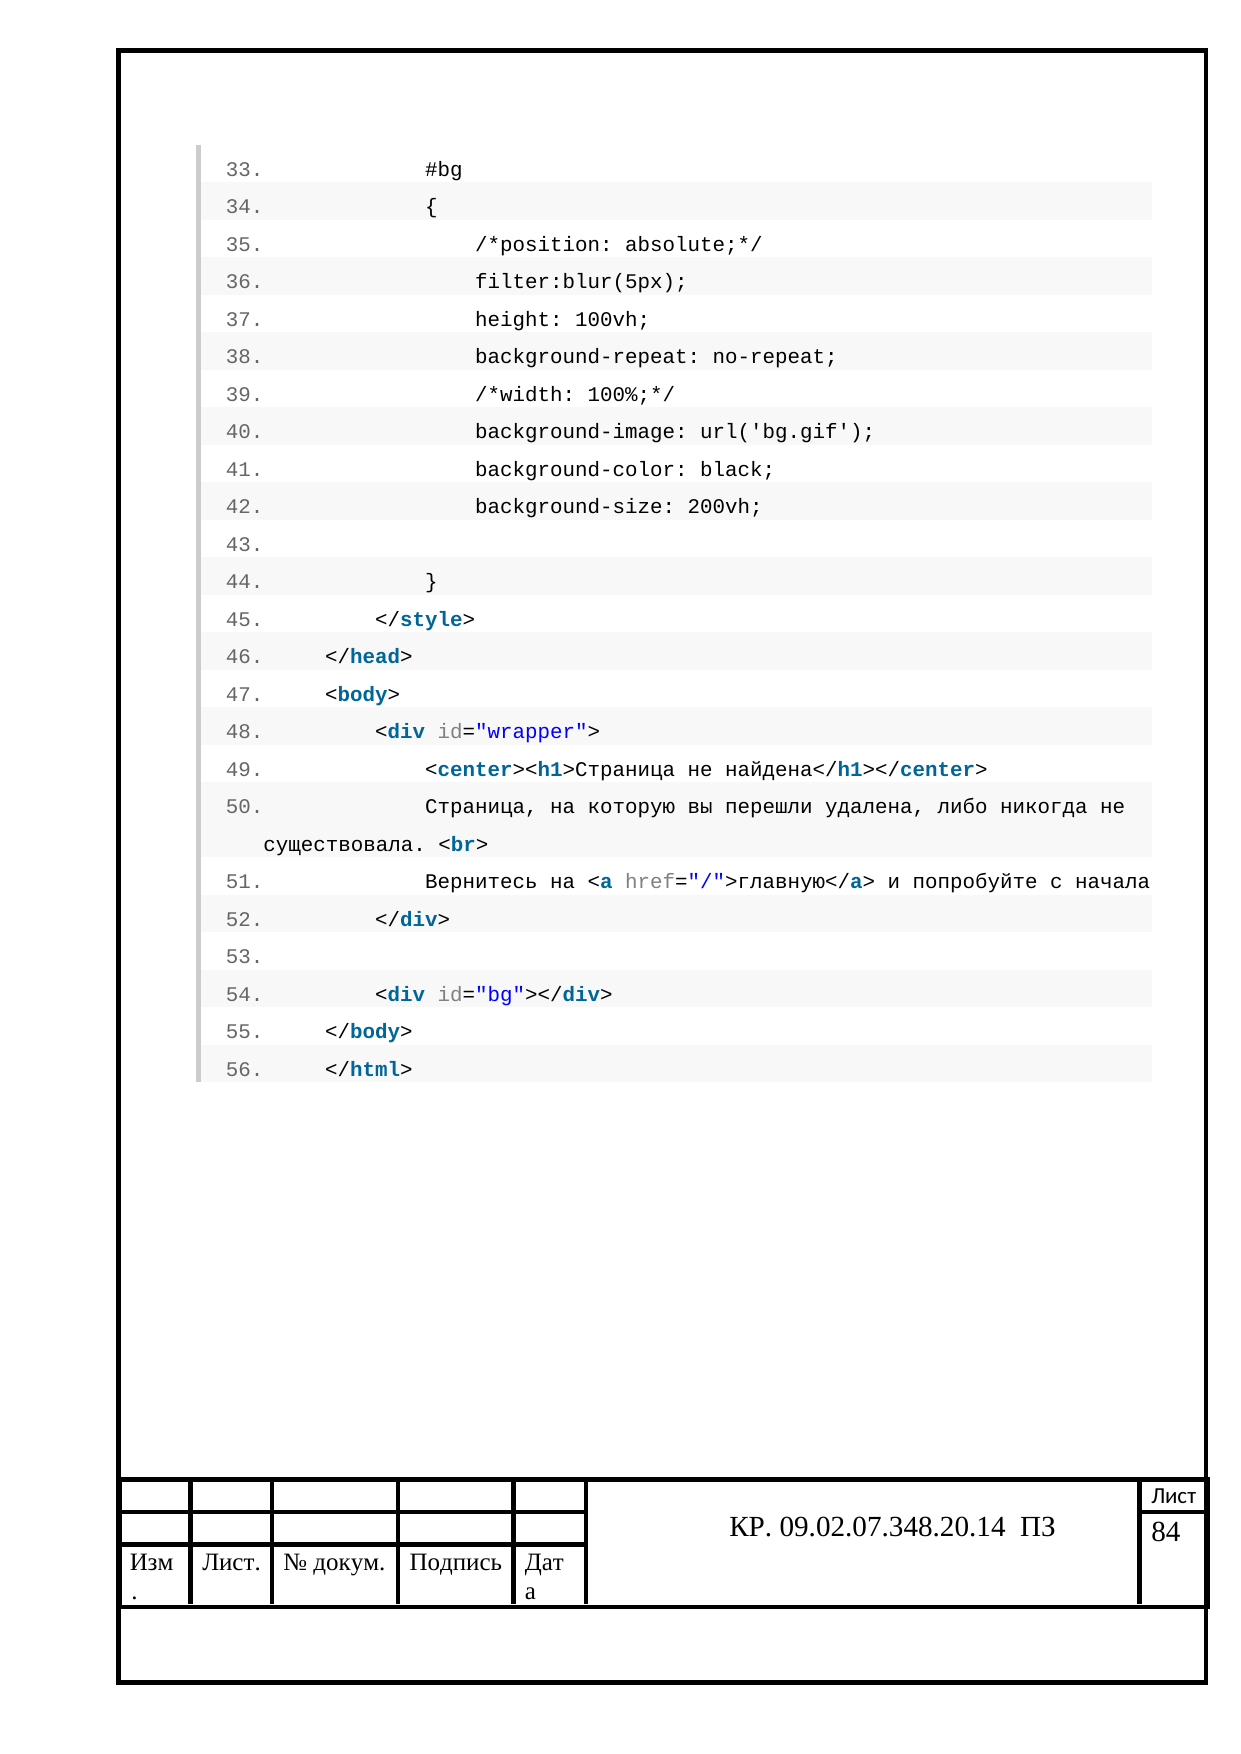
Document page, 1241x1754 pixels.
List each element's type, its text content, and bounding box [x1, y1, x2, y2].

list background-repeat: no-repeat; [201, 332, 1152, 370]
list </html> [201, 1045, 1152, 1082]
list </head> [201, 632, 1152, 670]
list Страница, на которую вы перешли удалена, либо никогда не существовала. <br> [201, 782, 1152, 857]
list { [201, 182, 1152, 220]
list </style> [201, 595, 1152, 632]
list background-image: url('bg.gif'); [201, 407, 1152, 445]
list </body> [201, 1007, 1152, 1045]
list Вернитесь на <a href="/">главную</a> и попробуйте с начала [201, 857, 1152, 895]
list height: 100vh; [201, 295, 1152, 332]
list <body> [201, 670, 1152, 707]
list /*position: absolute;*/ [201, 220, 1152, 257]
list background-color: black; [201, 445, 1152, 482]
list <div id="wrapper"> [201, 707, 1152, 745]
list filter:blur(5px); [201, 257, 1152, 295]
list /*width: 100%;*/ [201, 370, 1152, 407]
list } [201, 557, 1152, 595]
list #bg [201, 145, 1152, 182]
list <center><h1>Страница не найдена</h1></center> [201, 745, 1152, 782]
list <div id="bg"></div> [201, 970, 1152, 1007]
list </div> [201, 895, 1152, 932]
list background-size: 200vh; [201, 482, 1152, 520]
